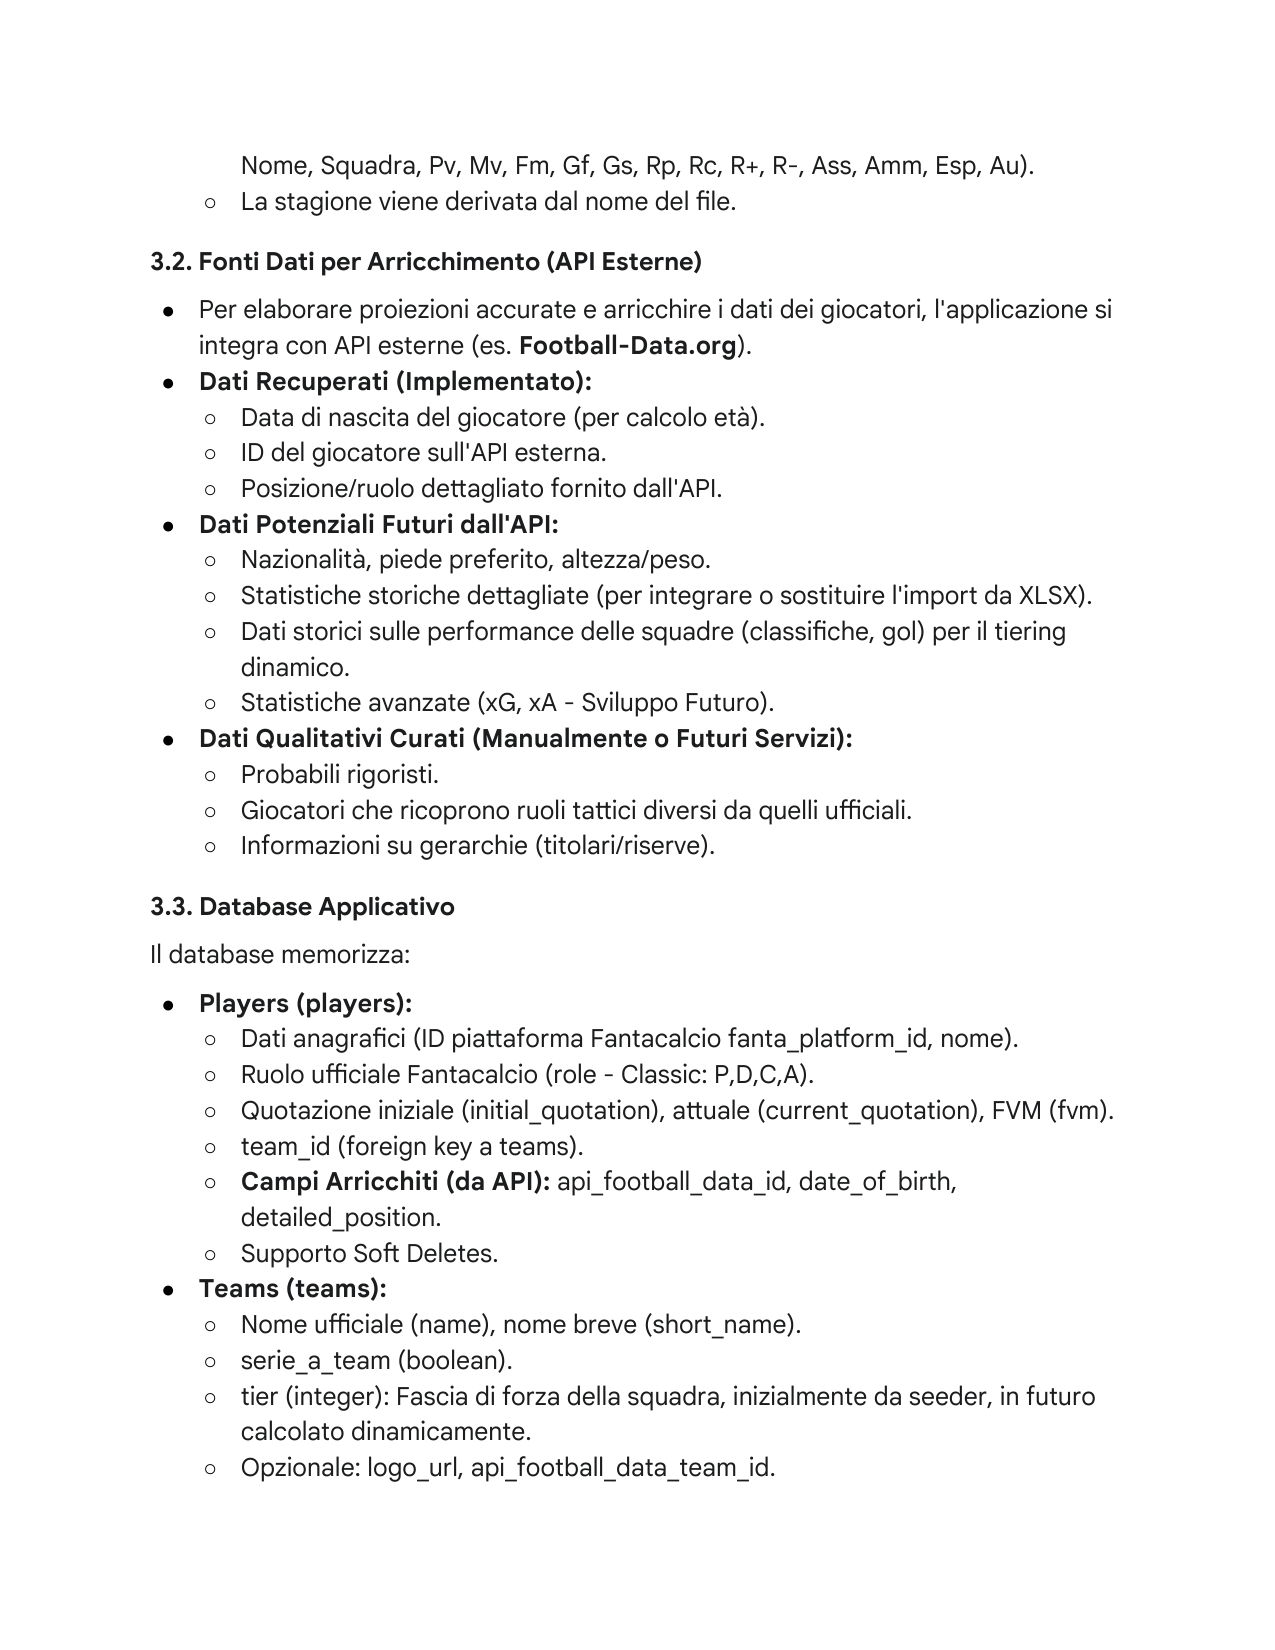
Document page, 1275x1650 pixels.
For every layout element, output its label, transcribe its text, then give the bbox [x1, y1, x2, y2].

list Informazioni su gerarchie (titolari/riserve). [203, 831, 1125, 862]
list La stagione viene derivata dal nome del file. [203, 186, 1125, 217]
subtitle 3.2. Fonti Dati per Arricchimento (API Esterne) [150, 246, 1125, 278]
list Data di nascita del giocatore (per calcolo età). [203, 402, 1125, 433]
list Nome ufficiale (name), nome breve (short_name). [203, 1309, 1125, 1341]
subtitle 3.3. Database Applicativo [150, 891, 1125, 923]
list Statistiche avanzate (xG, xA - Sviluppo Futuro). [203, 688, 1125, 719]
list Dati Potenziali Futuri dall'API: [161, 509, 1125, 540]
list Dati Qualitativi Curati (Manualmente o Futuri Servizi): [161, 723, 1125, 755]
list Statistiche storiche dettagliate (per integrare o sostituire l'import da XLSX). [203, 581, 1125, 612]
list Dati anagrafici (ID piattaforma Fantacalcio fanta_platform_id, nome). [203, 1023, 1125, 1055]
list Dati Recuperati (Implementato): [161, 366, 1125, 397]
list Posizione/ruolo dettagliato fornito dall'API. [203, 473, 1125, 505]
list Per elaborare proiezioni accurate e arricchire i dati dei giocatori, l'applicazione si integra con API esterne (es. Football-Data.org). [161, 295, 1125, 362]
list Probabili rigoristi. [203, 759, 1125, 791]
list serie_a_team (boolean). [203, 1345, 1125, 1376]
list ID del giocatore sull'API esterna. [203, 438, 1125, 469]
list Nazionalità, piede preferito, altezza/peso. [203, 545, 1125, 576]
list tier (integer): Fascia di forza della squadra, inizialmente da seeder, in futuro calcolato dinamicamente. [203, 1381, 1125, 1448]
list Ruolo ufficiale Fantacalcio (role - Classic: P,D,C,A). [203, 1059, 1125, 1091]
list team_id (foreign key a teams). [203, 1131, 1125, 1162]
list Dati storici sulle performance delle squadre (classifiche, gol) per il tiering dinamico. [203, 616, 1125, 683]
text Il database memorizza: [150, 939, 1125, 971]
list Quotazione iniziale (initial_quotation), attuale (current_quotation), FVM (fvm). [203, 1095, 1125, 1126]
list Players (players): [161, 988, 1125, 1019]
list Teams (teams): [161, 1274, 1125, 1305]
list Giocatori che ricoprono ruoli tattici diversi da quelli ufficiali. [203, 795, 1125, 826]
list Opzionale: logo_url, api_football_data_team_id. [203, 1452, 1125, 1484]
list Supporto Soft Deletes. [203, 1238, 1125, 1269]
list Campi Arricchiti (da API): api_football_data_id, date_of_birth, detailed_position. [203, 1166, 1125, 1233]
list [203, 150, 1125, 181]
